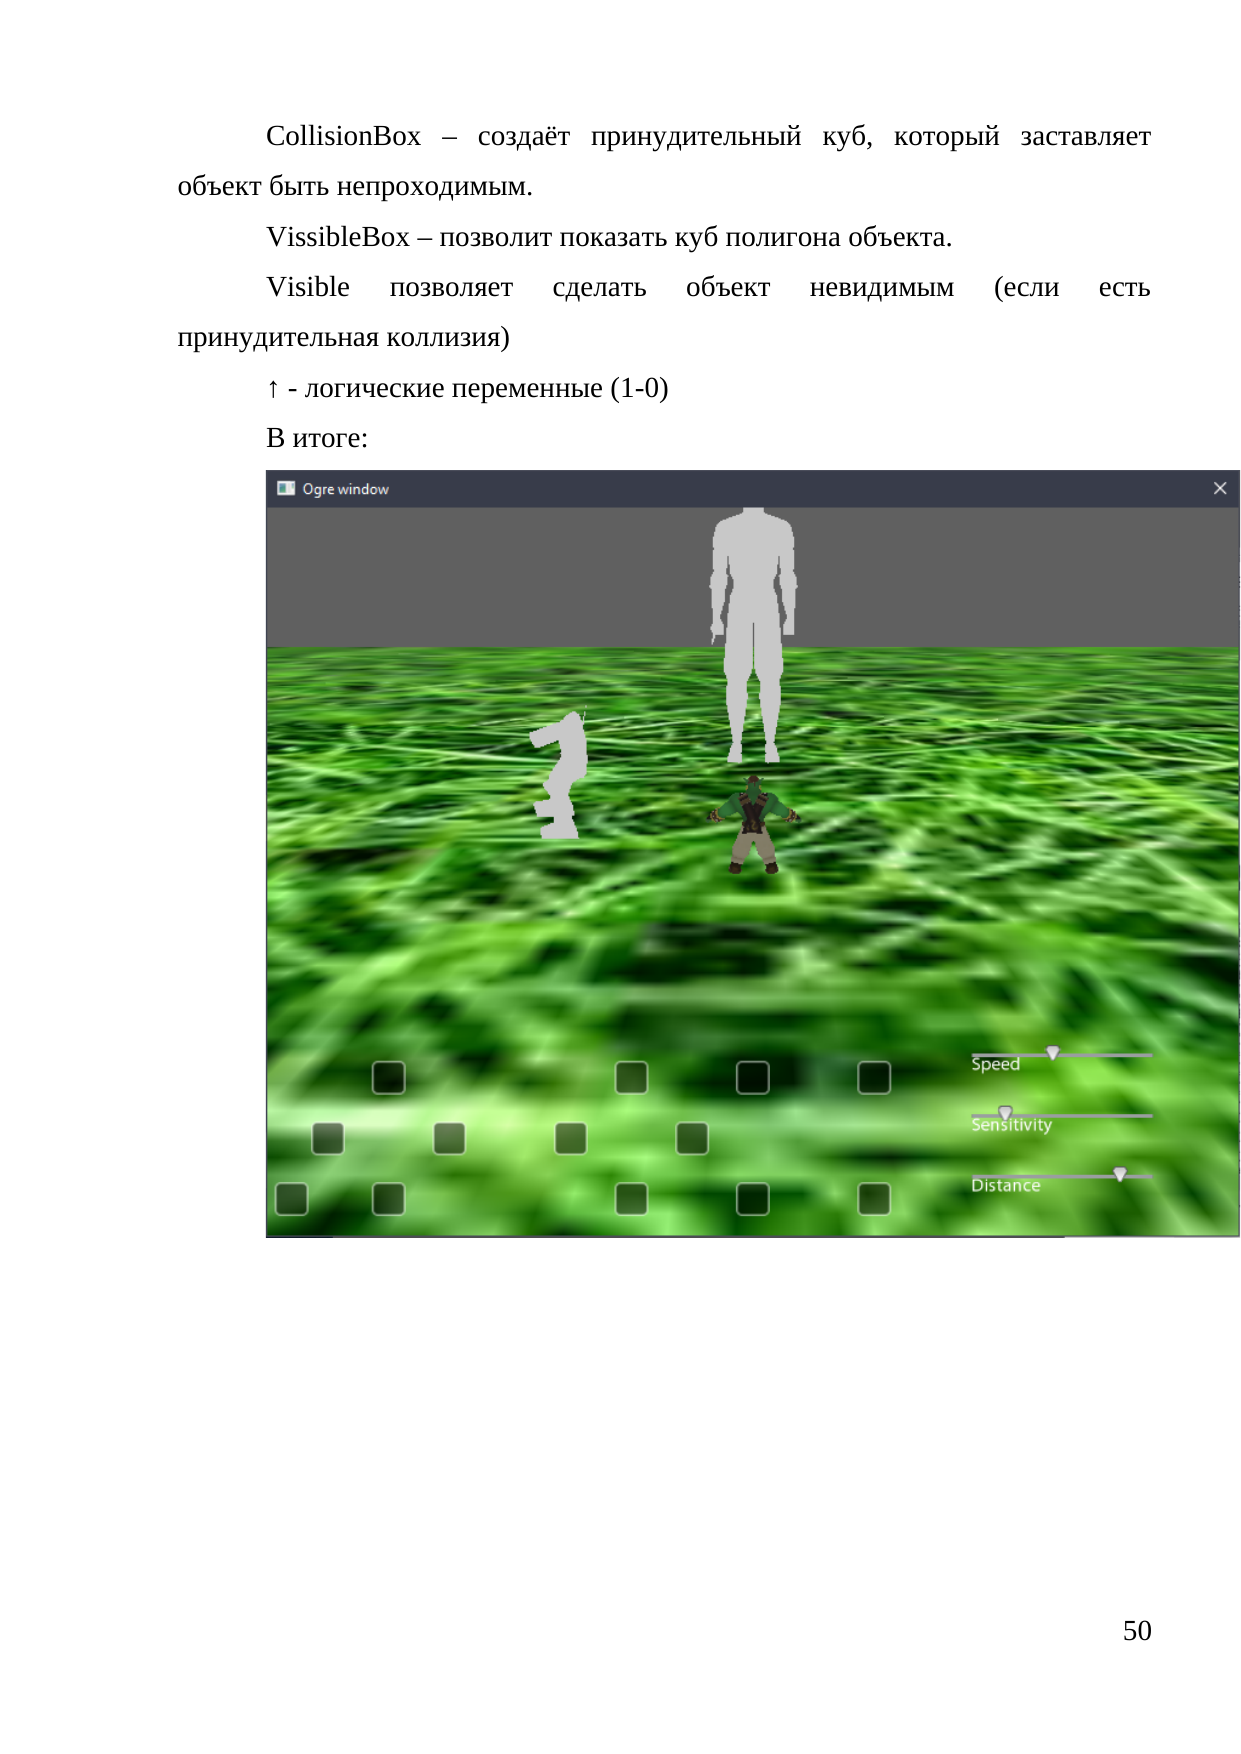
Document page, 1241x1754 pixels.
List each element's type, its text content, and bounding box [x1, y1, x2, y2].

text CollisionBox – создаёт принудительный куб, который заставляет объект быть непроходимым. [177, 118, 1152, 202]
text В итоге: [177, 420, 1152, 453]
text Visible позволяет сделать объект невидимым (если есть принудительная коллизия) [177, 269, 1152, 353]
text ↑ - логические переменные (1-0) [177, 370, 1152, 403]
picture [265, 470, 1241, 1238]
text VissibleBox – позволит показать куб полигона объекта. [177, 219, 1152, 252]
